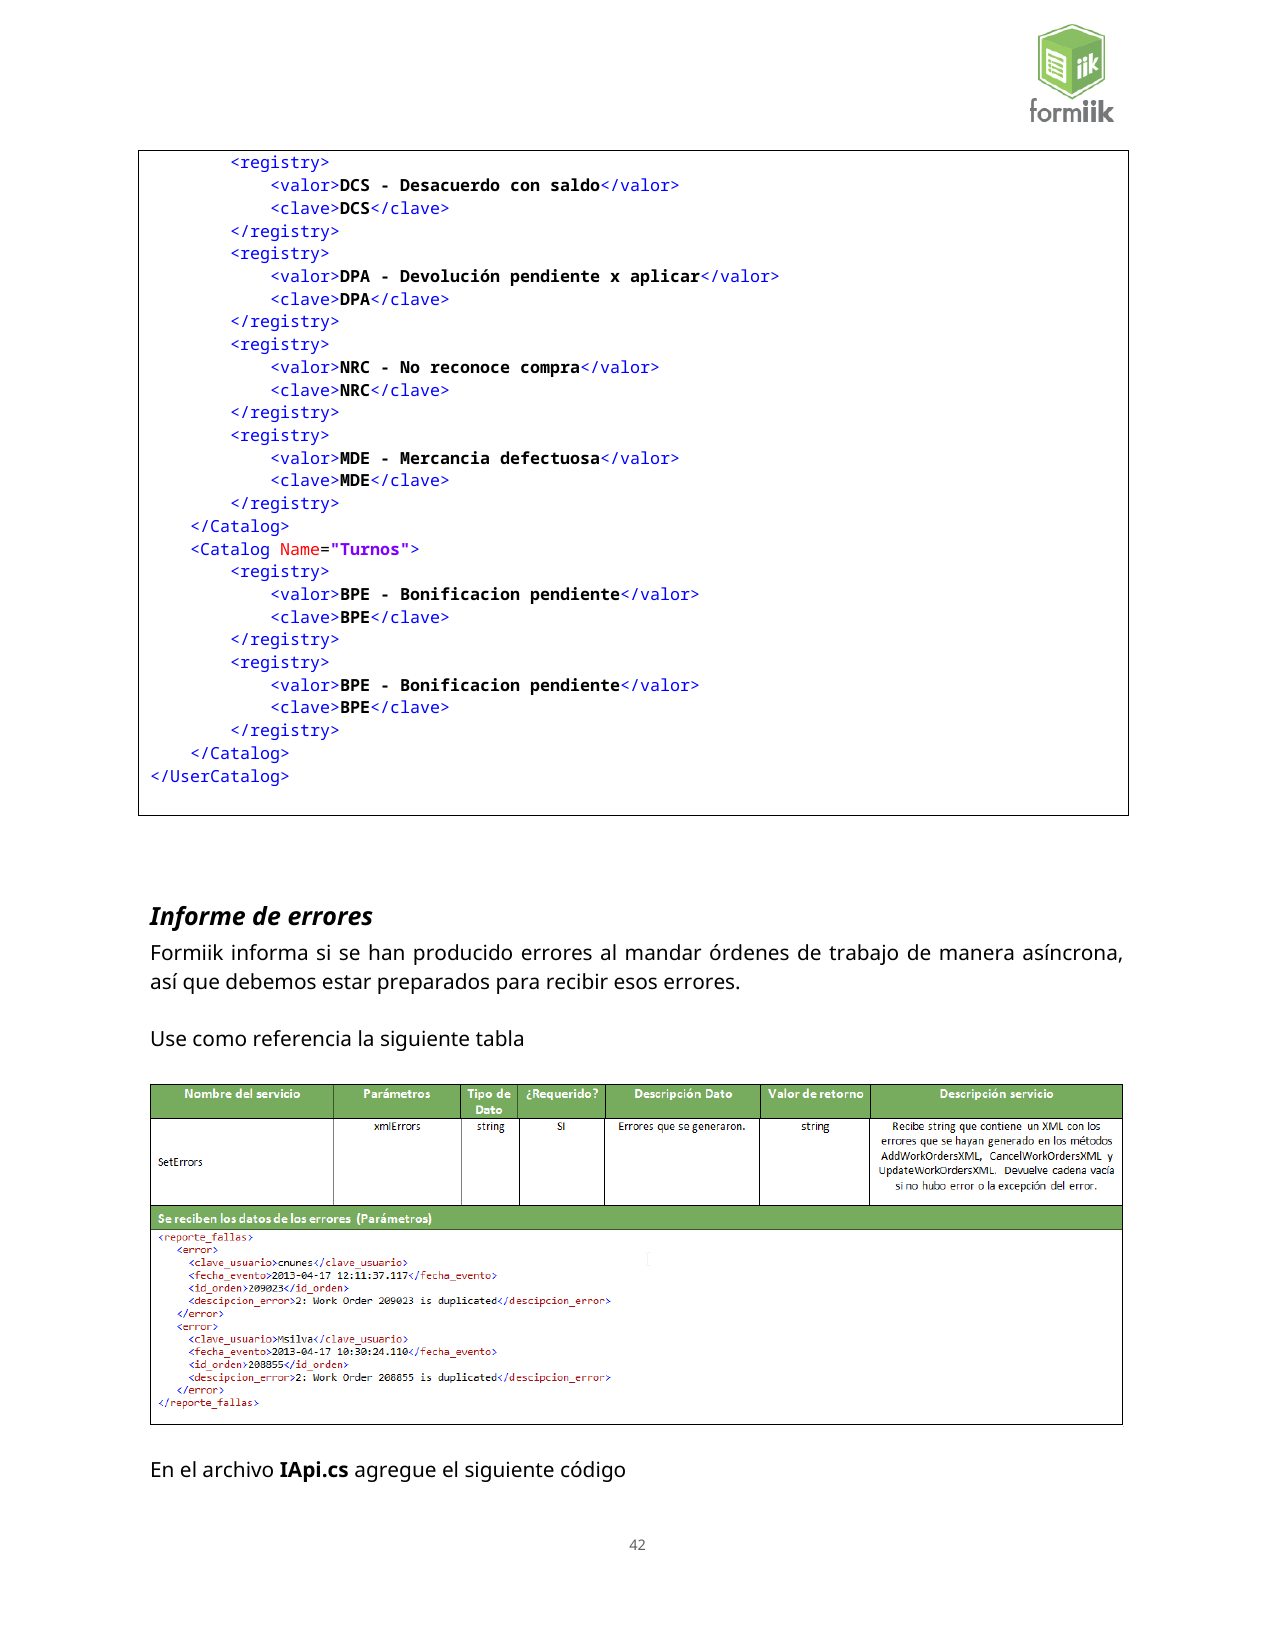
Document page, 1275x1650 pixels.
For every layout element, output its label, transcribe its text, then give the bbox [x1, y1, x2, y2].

picture [1016, 19, 1124, 128]
text En el archivo IApi.cs agregue el siguiente código [150, 1455, 1125, 1483]
text Formiik informa si se han producido errores al mandar órdenes de trabajo de manera asíncrona, así que debemos estar preparados para recibir esos errores. [150, 938, 1125, 995]
text Use como referencia la siguiente tabla [150, 1024, 1125, 1052]
subtitle Informe de errores [150, 898, 1125, 932]
picture [150, 1080, 1124, 1427]
